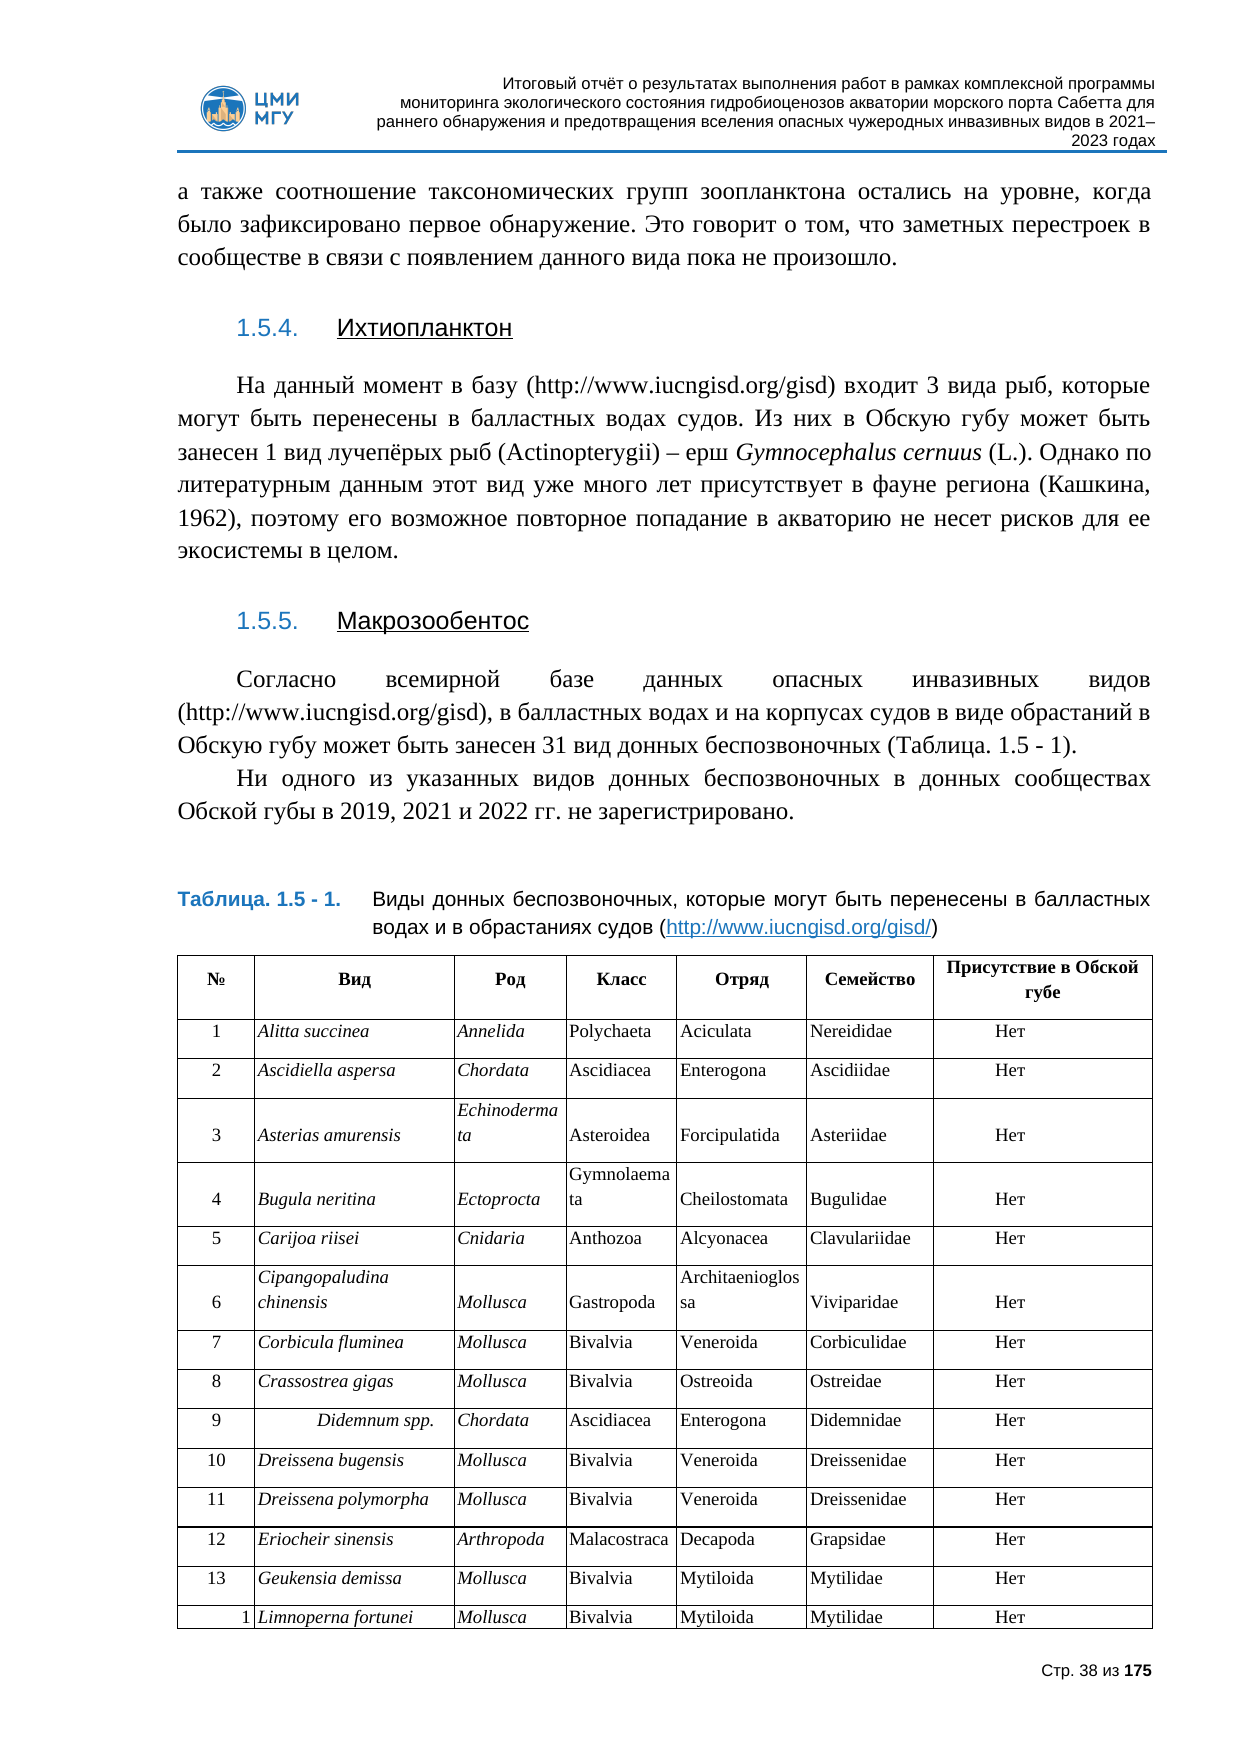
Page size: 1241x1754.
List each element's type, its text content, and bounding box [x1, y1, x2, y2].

table_cell Нет [934, 1163, 1152, 1226]
table_cell Carijoa riisei [255, 1227, 454, 1265]
table_cell Viviparidae [807, 1266, 933, 1329]
table_cell 1 [178, 1020, 254, 1058]
table_cell Bivalvia [567, 1331, 676, 1369]
table_cell Mollusca [455, 1370, 566, 1408]
table_cell Corbicula fluminea [255, 1331, 454, 1369]
table_header Вид [255, 956, 454, 1019]
table_cell Нет [934, 1409, 1152, 1448]
table_cell Нет [934, 1449, 1152, 1487]
table_cell 11 [178, 1488, 254, 1526]
table_cell Нет [934, 1099, 1152, 1162]
picture [188, 73, 311, 144]
table_cell 14 [178, 1606, 254, 1628]
table_cell Dreissena polymorpha [255, 1488, 454, 1526]
table_cell Нет [934, 1227, 1152, 1265]
table_cell Mytilidae [807, 1606, 933, 1628]
table_cell 4 [178, 1163, 254, 1226]
table_cell Bivalvia [567, 1488, 676, 1526]
table_cell Ectoprocta [455, 1163, 566, 1226]
table_cell Didemnidae [807, 1409, 933, 1448]
table_cell Нет [934, 1331, 1152, 1369]
table_header Род [455, 956, 566, 1019]
table_cell Cnidaria [455, 1227, 566, 1265]
table_cell Mollusca [455, 1449, 566, 1487]
table_cell Mollusca [455, 1266, 566, 1329]
table_cell 5 [178, 1227, 254, 1265]
table_cell Mollusca [455, 1606, 566, 1628]
table_cell Veneroida [677, 1331, 806, 1369]
table_cell Bivalvia [567, 1606, 676, 1628]
table_cell Gymnolaemata [567, 1163, 676, 1226]
table_cell Aciculata [677, 1020, 806, 1058]
table_cell 7 [178, 1331, 254, 1369]
table_cell Chordata [455, 1059, 566, 1098]
table_cell Echinodermata [455, 1099, 566, 1162]
table_cell Dreissena bugensis [255, 1449, 454, 1487]
table_cell Mollusca [455, 1488, 566, 1526]
table_cell Eriocheir sinensis [255, 1528, 454, 1566]
table_header Отряд [677, 956, 806, 1019]
table_cell Ostreidae [807, 1370, 933, 1408]
table_cell Ostreoida [677, 1370, 806, 1408]
table_cell Chordata [455, 1409, 566, 1448]
table_cell Alcyonacea [677, 1227, 806, 1265]
table_cell Mytiloida [677, 1606, 806, 1628]
table_cell Anthozoa [567, 1227, 676, 1265]
table_cell Limnoperna fortunei [255, 1606, 454, 1628]
table_cell 10 [178, 1449, 254, 1487]
table_cell Annelida [455, 1020, 566, 1058]
table_cell Bugula neritina [255, 1163, 454, 1226]
table_header Класс [567, 956, 676, 1019]
table_cell Bivalvia [567, 1567, 676, 1605]
table_cell Mollusca [455, 1567, 566, 1605]
subtitle Макрозообентос [236, 606, 1152, 635]
table_cell Dreissenidae [807, 1449, 933, 1487]
text Согласно всемирной базе данных опасных инвазивных видов (http://www.iucngisd.org/gisd), в балластных водах и на корпусах судов в виде обрастаний в Обскую губу может быть занесен 31 вид донных беспозвоночных (Таблица. 1.5 - 2). [177, 664, 1152, 759]
table_cell Asteriidae [807, 1099, 933, 1162]
table_cell Decapoda [677, 1528, 806, 1566]
table_cell Cheilostomata [677, 1163, 806, 1226]
table_cell Asterias amurensis [255, 1099, 454, 1162]
table_cell Corbiculidae [807, 1331, 933, 1369]
table_cell Crassostrea gigas [255, 1370, 454, 1408]
table_cell 2 [178, 1059, 254, 1098]
table_cell Нет [934, 1059, 1152, 1098]
text Виды донных беспозвоночных, которые могут быть перенесены в балластных водах и в обрастаниях судов (http://www.iucngisd.org/gisd/) [177, 887, 1152, 939]
text Ни одного из указанных видов донных беспозвоночных в донных сообществах Обской губы в 2019, 2021 и 2022 гг. не зарегистрировано. [177, 763, 1152, 825]
table_cell Asteroidea [567, 1099, 676, 1162]
table_cell Polychaeta [567, 1020, 676, 1058]
table_header Семейство [807, 956, 933, 1019]
table_cell Dreissenidae [807, 1488, 933, 1526]
table_cell Gastropoda [567, 1266, 676, 1329]
table_cell 3 [178, 1099, 254, 1162]
table_cell Arthropoda [455, 1528, 566, 1566]
table_cell Enterogona [677, 1409, 806, 1448]
table_cell Bugulidae [807, 1163, 933, 1226]
table_cell Grapsidae [807, 1528, 933, 1566]
table_cell Mytiloida [677, 1567, 806, 1605]
table_cell Nereididae [807, 1020, 933, 1058]
table_cell Нет [934, 1020, 1152, 1058]
table_cell Malacostraca [567, 1528, 676, 1566]
table_cell Veneroida [677, 1449, 806, 1487]
table_cell Didemnum spp. [255, 1409, 454, 1448]
table_cell 13 [178, 1567, 254, 1605]
table_cell Ascidiella aspersa [255, 1059, 454, 1098]
table_cell Veneroida [677, 1488, 806, 1526]
table_cell Ascidiidae [807, 1059, 933, 1098]
table_cell Clavulariidae [807, 1227, 933, 1265]
table_cell Alitta succinea [255, 1020, 454, 1058]
table_cell Нет [934, 1567, 1152, 1605]
table_cell Enterogona [677, 1059, 806, 1098]
table_cell Geukensia demissa [255, 1567, 454, 1605]
table_cell Forcipulatida [677, 1099, 806, 1162]
table_cell Cipangopaludina chinensis [255, 1266, 454, 1329]
table_cell Mytilidae [807, 1567, 933, 1605]
table_cell Нет [934, 1606, 1152, 1628]
table_cell Нет [934, 1266, 1152, 1329]
text На данный момент в базу (http://www.iucngisd.org/gisd) входит 3 вида рыб, которые могут быть перенесены в балластных водах судов. Из них в Обскую губу может быть занесен 1 вид лучепёрых рыб (Actinopterygii) – ерш Gymnocephalus cernuus (L.). Однако по литературным данным этот вид уже много лет присутствует в фауне региона (Кашкина, 1962), поэтому его возможное повторное попадание в акваторию не несет рисков для ее экосистемы в целом. [177, 371, 1152, 564]
table_cell Нет [934, 1370, 1152, 1408]
table_cell Mollusca [455, 1331, 566, 1369]
table_header № [178, 956, 254, 1019]
table_cell Bivalvia [567, 1370, 676, 1408]
table_cell 8 [178, 1370, 254, 1408]
table_cell 6 [178, 1266, 254, 1329]
table_header Присутствие в Обской губе [934, 956, 1152, 1019]
table_cell Ascidiacea [567, 1409, 676, 1448]
subtitle Ихтиопланктон [236, 312, 1152, 341]
table_cell 9 [178, 1409, 254, 1448]
table_cell Architaenioglossa [677, 1266, 806, 1329]
table_cell Bivalvia [567, 1449, 676, 1487]
table_cell Нет [934, 1488, 1152, 1526]
table_cell Ascidiacea [567, 1059, 676, 1098]
table_cell 12 [178, 1528, 254, 1566]
table_cell Нет [934, 1528, 1152, 1566]
